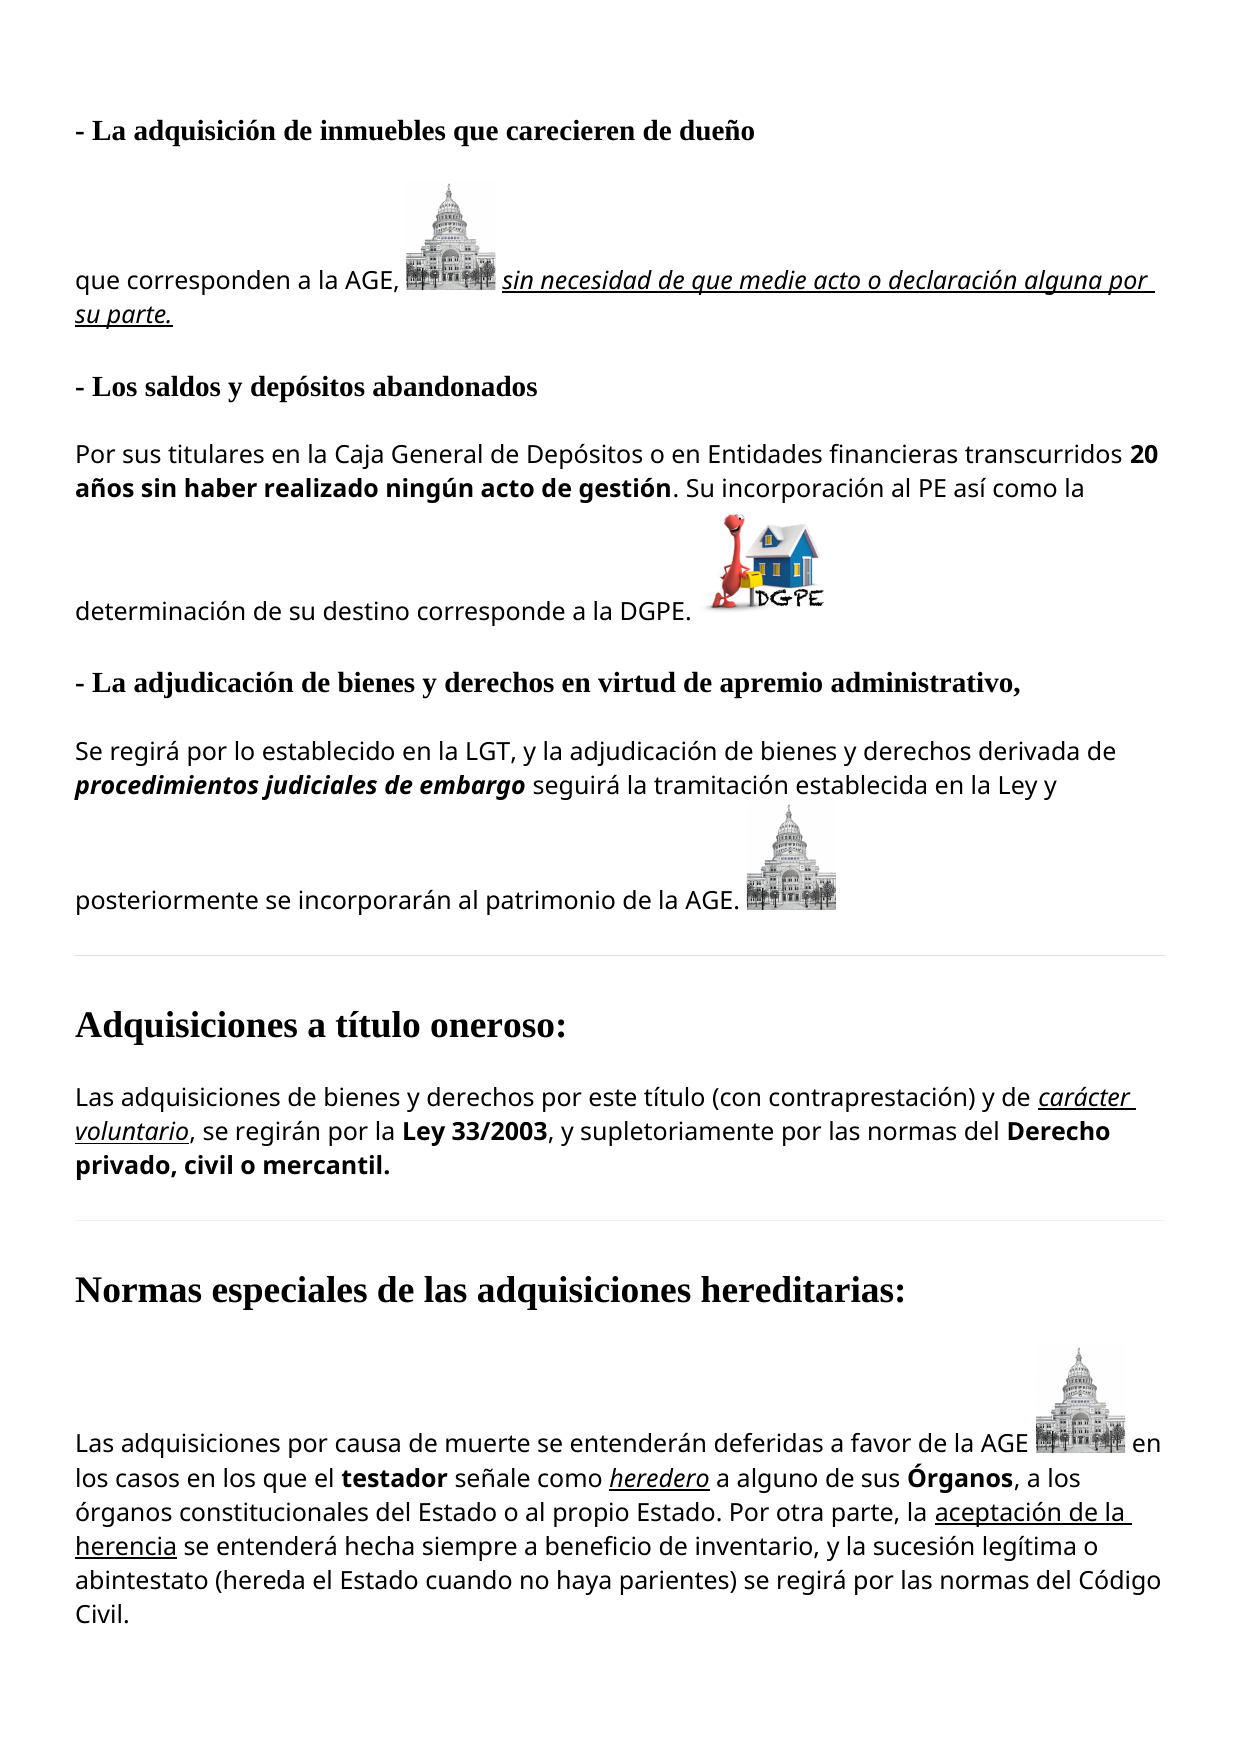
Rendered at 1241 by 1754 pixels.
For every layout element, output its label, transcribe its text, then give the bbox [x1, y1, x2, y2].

subtitle Normas especiales de las adquisiciones hereditarias: [75, 1267, 1165, 1311]
subtitle - La adquisición de inmuebles que carecieren de dueño [75, 113, 1165, 147]
picture [746, 801, 836, 910]
picture [1036, 1344, 1126, 1453]
text Las adquisiciones por causa de muerte se entenderán deferidas a favor de la AGE en los casos en los que el testador señale como heredero a alguno de sus Órganos, a los órganos constitucionales del Estado o al propio Estado. Por otra parte, la aceptación de la herencia se entenderá hecha siempre a beneficio de inventario, y la sucesión legítima o abintestato (hereda el Estado cuando no haya parientes) se regirá por las normas del Código Civil. [75, 1344, 1165, 1631]
subtitle - Los saldos y depósitos abandonados [75, 369, 1165, 402]
text Por sus titulares en la Caja General de Depósitos o en Entidades financieras transcurridos 20 años sin haber realizado ningún acto de gestión. Su incorporación al PE así como la determinación de su destino corresponde a la DGPE. [75, 436, 1165, 627]
text Las adquisiciones de bienes y derechos por este título (con contraprestación) y de carácter voluntario, se regirán por la Ley 33/2003, y supletoriamente por las normas del Derecho privado, civil o mercantil. [75, 1080, 1165, 1182]
picture [698, 504, 831, 621]
text que corresponden a la AGE, sin necesidad de que medie acto o declaración alguna por su parte. [75, 181, 1165, 331]
picture [406, 180, 496, 290]
subtitle Adquisiciones a título oneroso: [75, 1002, 1165, 1046]
text Se regirá por lo establecido en la LGT, y la adjudicación de bienes y derechos derivada de procedimientos judiciales de embargo seguirá la tramitación establecida en la Ley y posteriormente se incorporarán al patrimonio de la AGE. [75, 733, 1165, 917]
subtitle - La adjudicación de bienes y derechos en virtud de apremio administrativo, [75, 666, 1165, 699]
